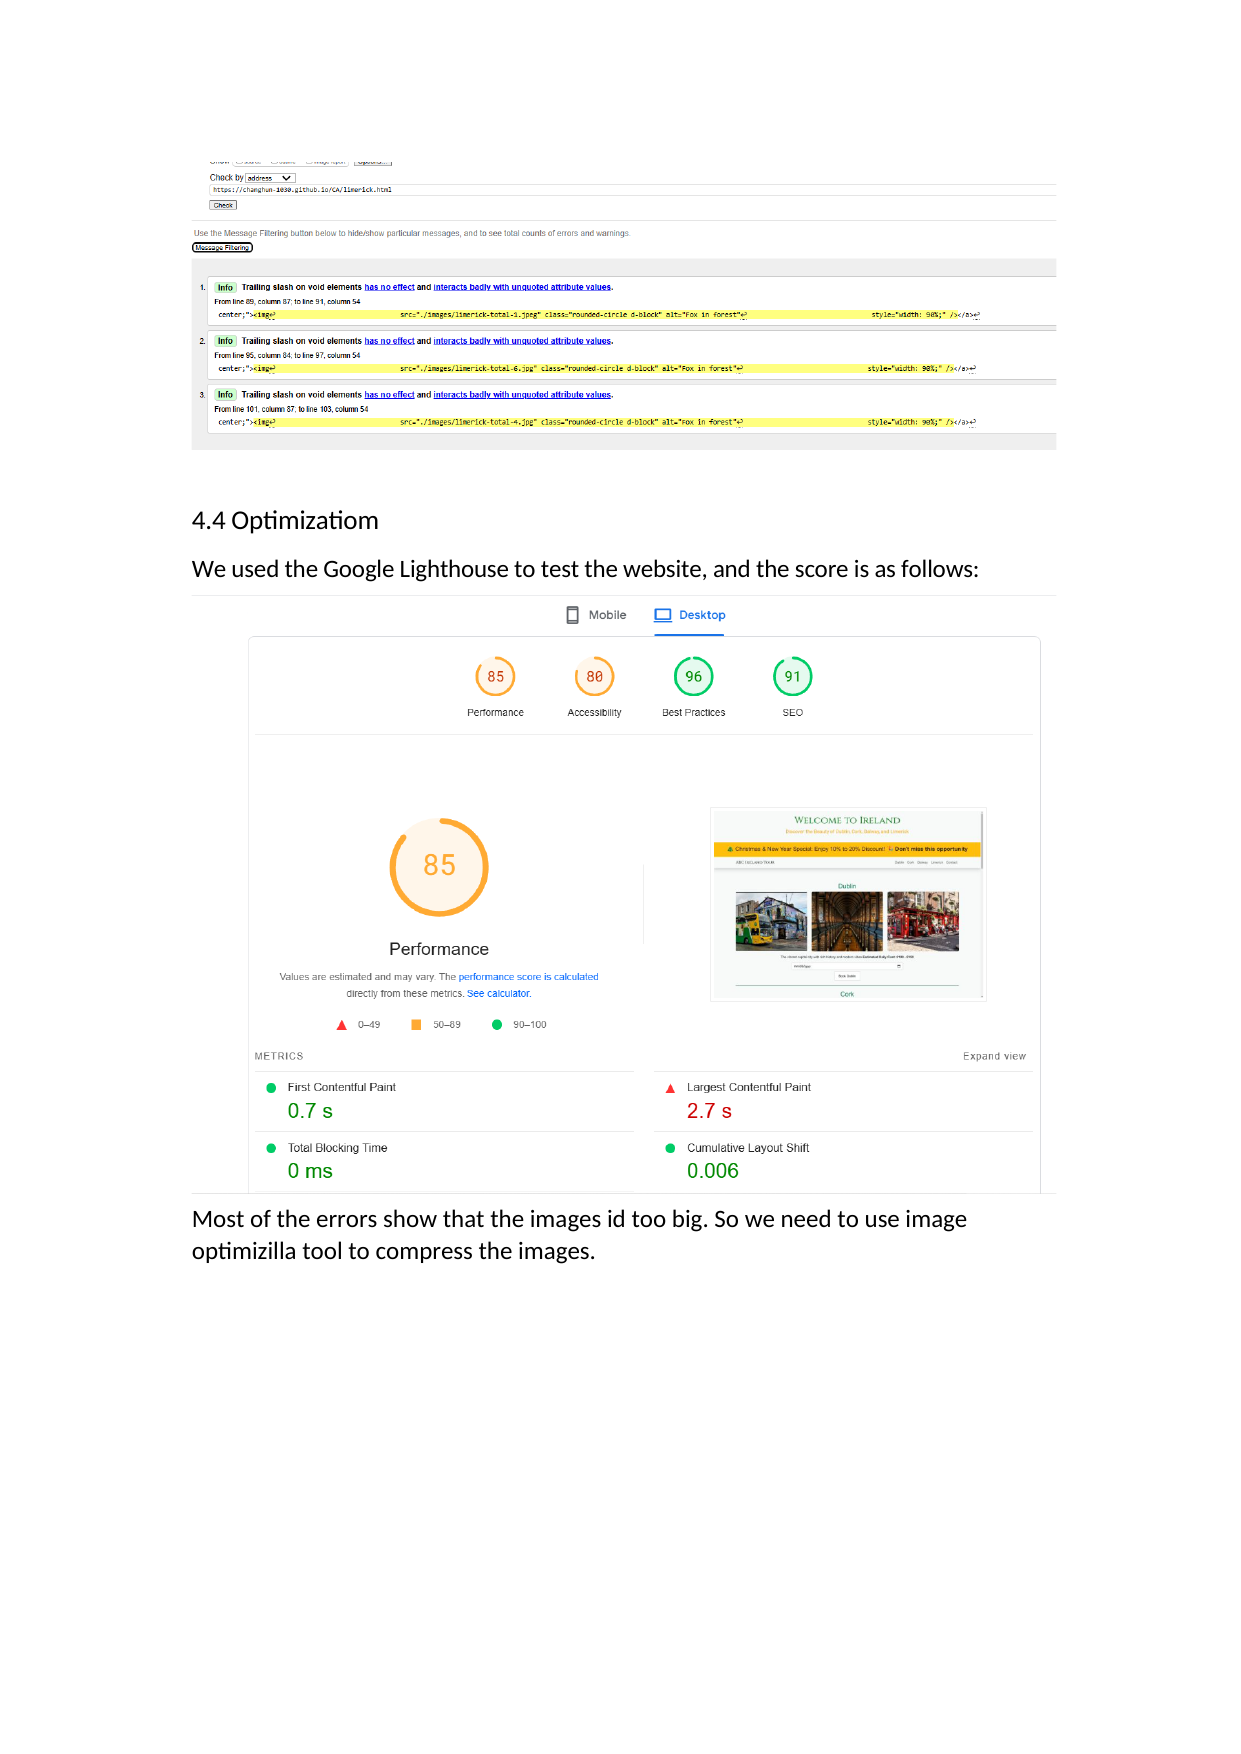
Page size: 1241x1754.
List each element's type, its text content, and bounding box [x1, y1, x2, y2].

picture [191, 584, 1057, 1194]
picture [191, 162, 1057, 459]
subtitle We used the Google Lighthouse to test the website, and the score is as follows: [192, 552, 1053, 584]
subtitle 4.4 Optimizatiom [192, 487, 1053, 552]
subtitle Most of the errors show that the images id too big. So we need to use image optimizilla tool to compress the images. [192, 1202, 1053, 1267]
